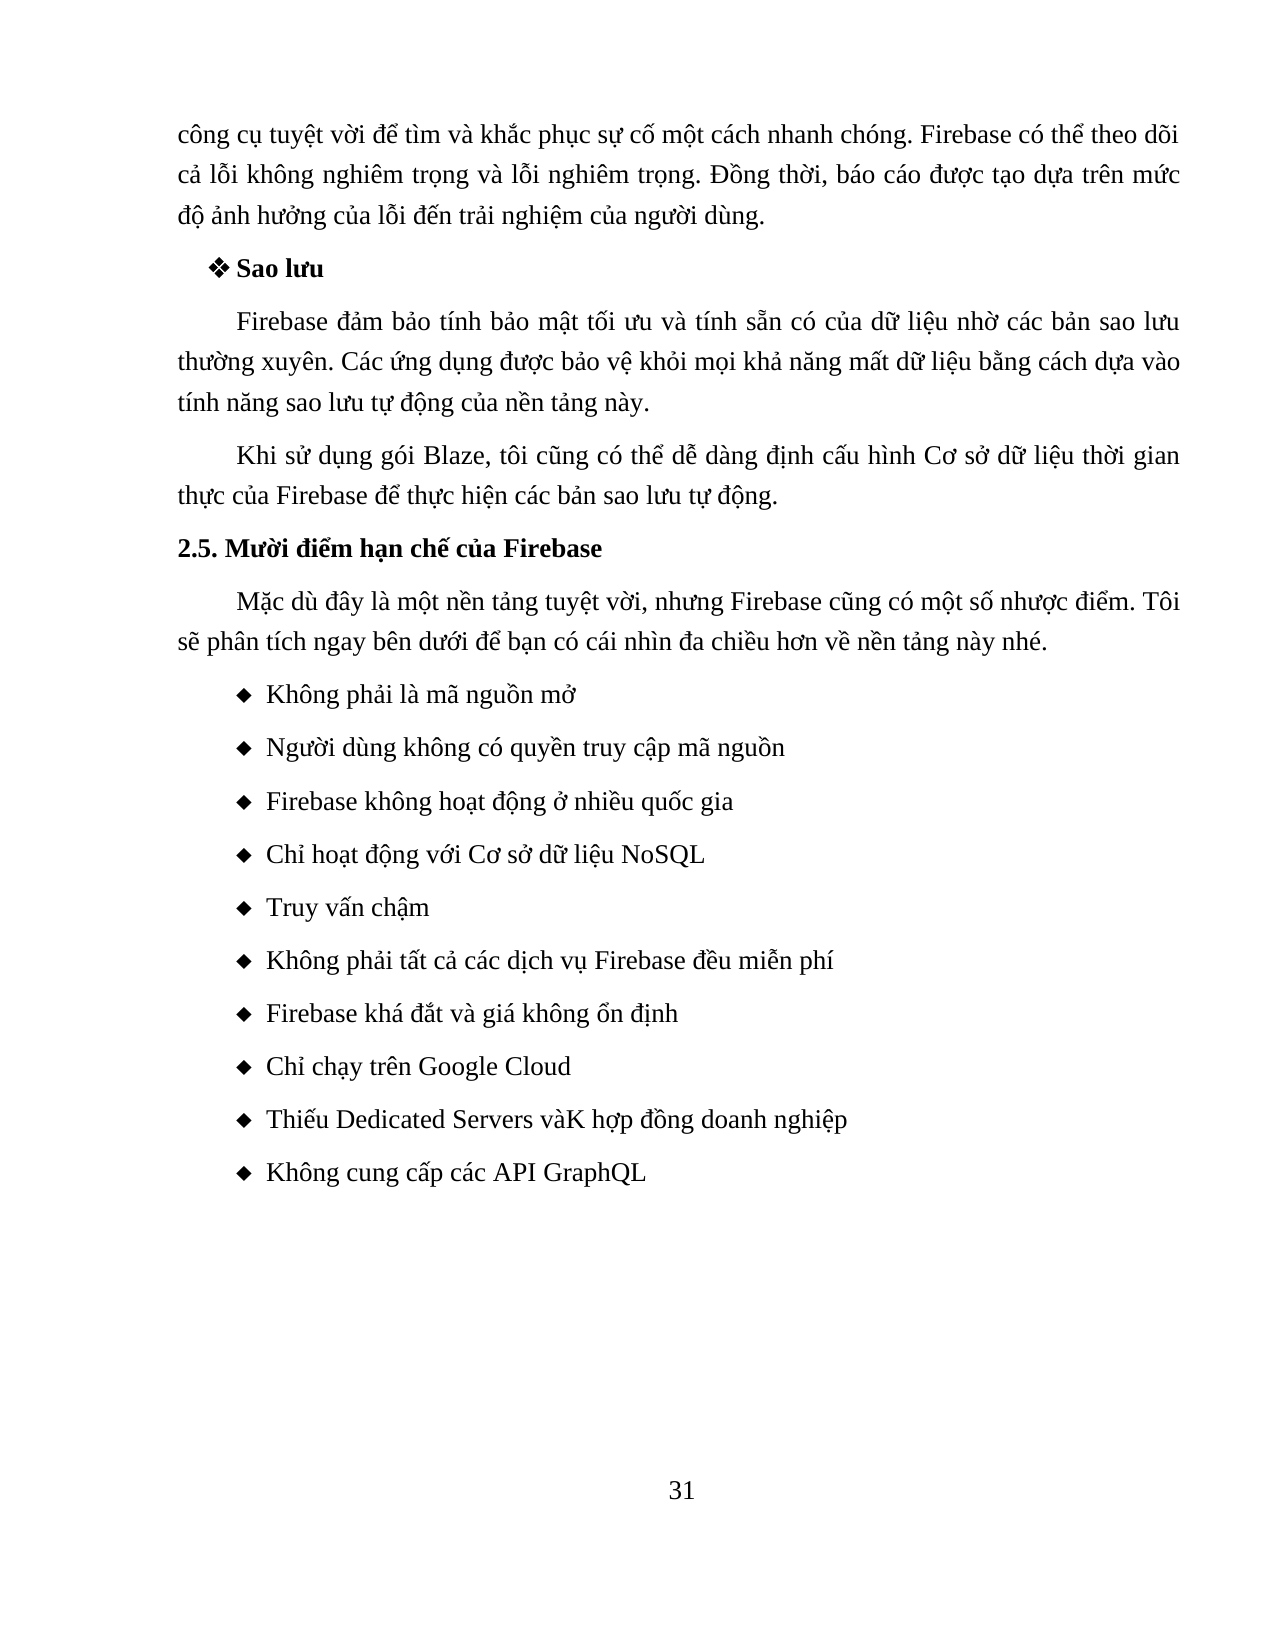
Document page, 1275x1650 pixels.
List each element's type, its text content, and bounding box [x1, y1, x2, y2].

list Truy vấn chậm [236, 891, 1063, 922]
text Mười điểm hạn chế của Firebase [177, 532, 1186, 563]
list Thiếu Dedicated Servers vàK hợp đồng doanh nghiệp [236, 1103, 1063, 1134]
list Người dùng không có quyền truy cập mã nguồn [236, 731, 1063, 763]
list Chỉ hoạt động với Cơ sở dữ liệu NoSQL [236, 838, 1063, 869]
text Mặc dù đây là một nền tảng tuyệt vời, nhưng Firebase cũng có một số nhược điểm. Tôi sẽ phân tích ngay bên dưới để bạn có cái nhìn đa chiều hơn về nền tảng này nhé. [177, 585, 1181, 657]
text Khi sử dụng gói Blaze, tôi cũng có thể dễ dàng định cấu hình Cơ sở dữ liệu thời gian thực của Firebase để thực hiện các bản sao lưu tự động. [177, 439, 1181, 510]
list Chỉ chạy trên Google Cloud [236, 1050, 1063, 1081]
list Sao lưu [207, 252, 1063, 283]
list Không cung cấp các API GraphQL [236, 1156, 1063, 1188]
text Firebase đảm bảo tính bảo mật tối ưu và tính sẵn có của dữ liệu nhờ các bản sao lưu thường xuyên. Các ứng dụng được bảo vệ khỏi mọi khả năng mất dữ liệu bằng cách dựa vào tính năng sao lưu tự động của nền tảng này. [177, 305, 1181, 417]
list Firebase khá đắt và giá không ổn định [236, 997, 1063, 1028]
list Không phải tất cả các dịch vụ Firebase đều miễn phí [236, 944, 1063, 975]
list Không phải là mã nguồn mở [236, 678, 1063, 709]
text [177, 118, 1181, 230]
list Firebase không hoạt động ở nhiều quốc gia [236, 784, 1063, 816]
